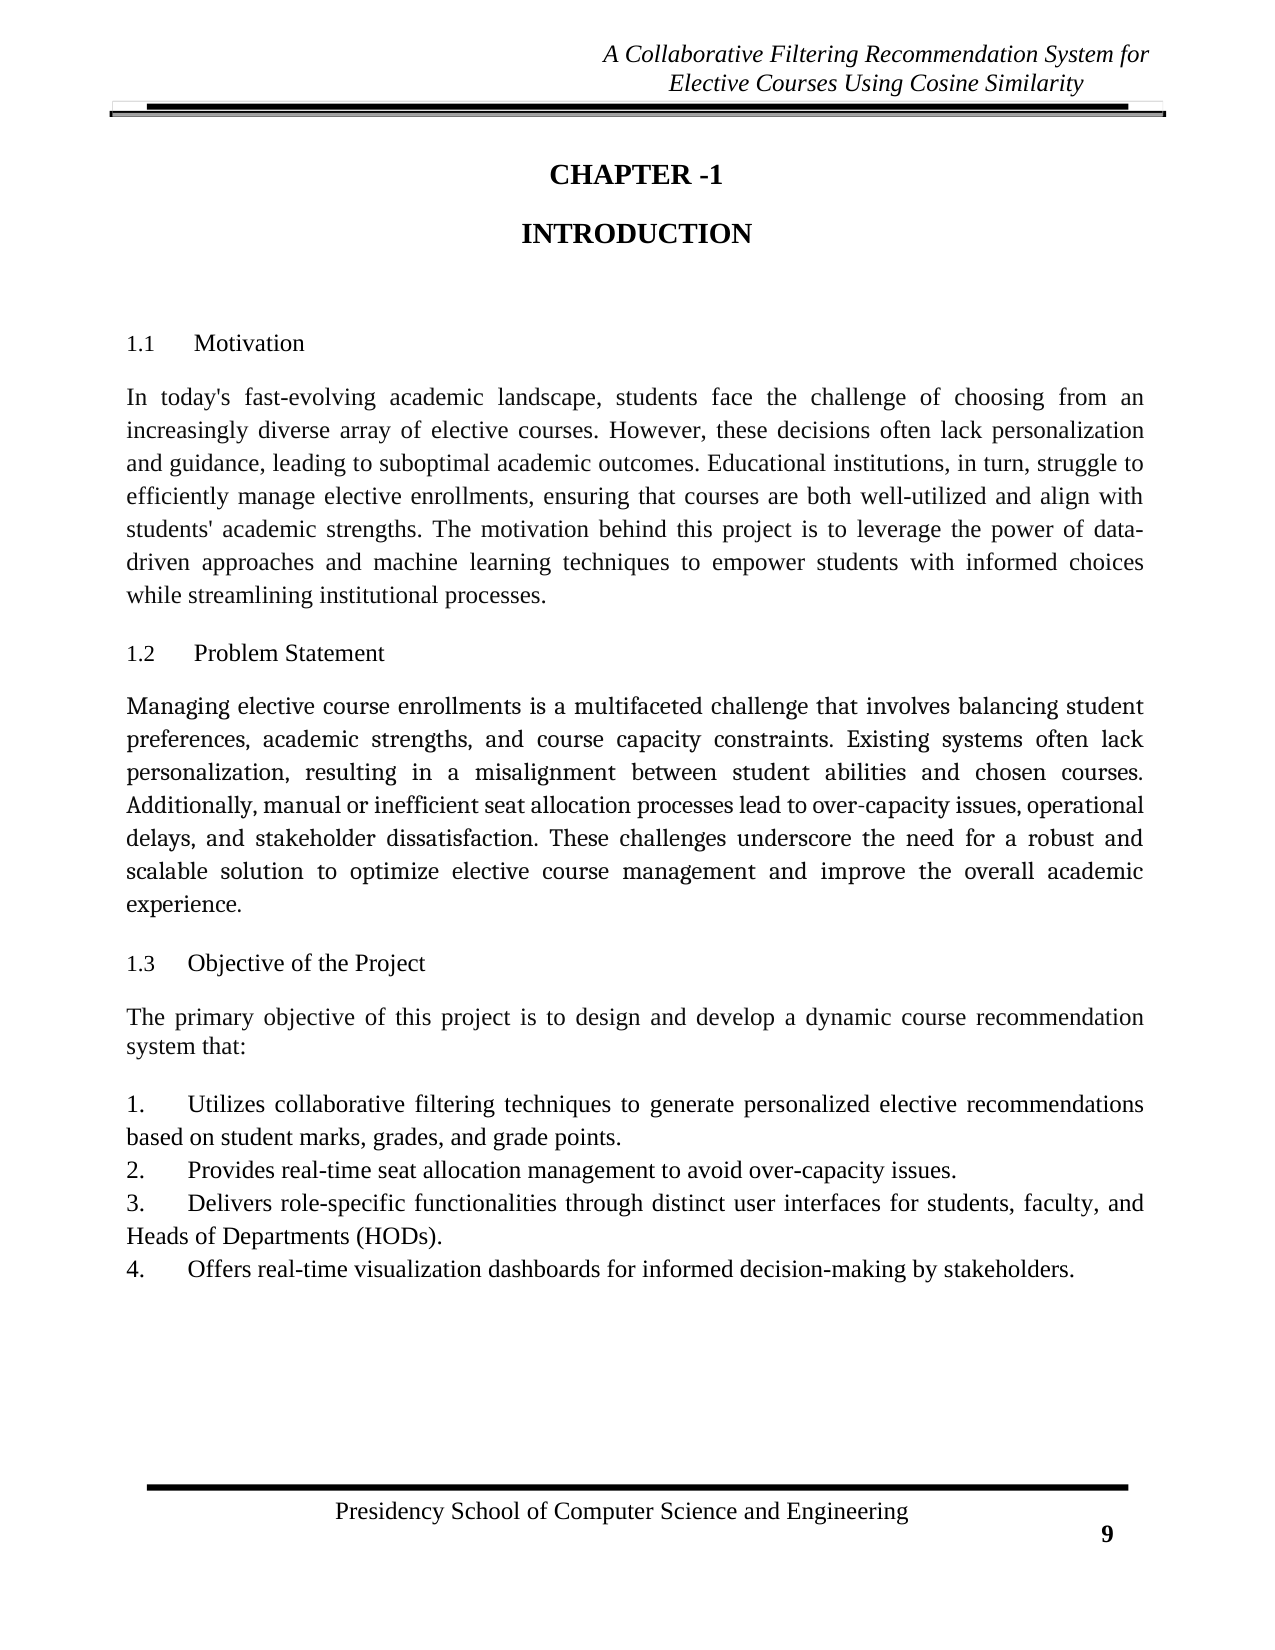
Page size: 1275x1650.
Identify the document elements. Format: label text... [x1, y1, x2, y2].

subtitle The primary objective of this project is to design and develop a dynamic course recommendation system that: [126, 1002, 1145, 1059]
subtitle In today's fast-evolving academic landscape, students face the challenge of choosing from an increasingly diverse array of elective courses. However, these decisions often lack personalization and guidance, leading to suboptimal academic outcomes. Educational institutions, in turn, struggle to efficiently manage elective enrollments, ensuring that courses are both well-utilized and align with students' academic strengths. The motivation behind this project is to leverage the power of data-driven approaches and machine learning techniques to empower students with informed choices while streamlining institutional processes. [126, 382, 1145, 609]
list Utilizes collaborative filtering techniques to generate personalized elective recommendations based on student marks, grades, and grade points. [126, 1089, 1145, 1150]
subtitle Managing elective course enrollments is a multifaceted challenge that involves balancing student preferences, academic strengths, and course capacity constraints. Existing systems often lack personalization, resulting in a misalignment between student abilities and chosen courses. Additionally, manual or inefficient seat allocation processes lead to over-capacity issues, operational delays, and stakeholder dissatisfaction. These challenges underscore the need for a robust and scalable solution to optimize elective course management and improve the overall academic experience. [126, 692, 1145, 919]
subtitle Motivation [126, 328, 1145, 357]
text CHAPTER -1 [37, 157, 1236, 191]
list Offers real-time visualization dashboards for informed decision-making by stakeholders. [126, 1254, 1145, 1282]
text INTRODUCTION [37, 216, 1236, 249]
subtitle Objective of the Project [126, 948, 1145, 977]
subtitle Problem Statement [126, 638, 1145, 667]
list Provides real-time seat allocation management to avoid over-capacity issues. [126, 1155, 1145, 1183]
list Delivers role-specific functionalities through distinct user interfaces for students, faculty, and Heads of Departments (HODs). [126, 1188, 1145, 1249]
